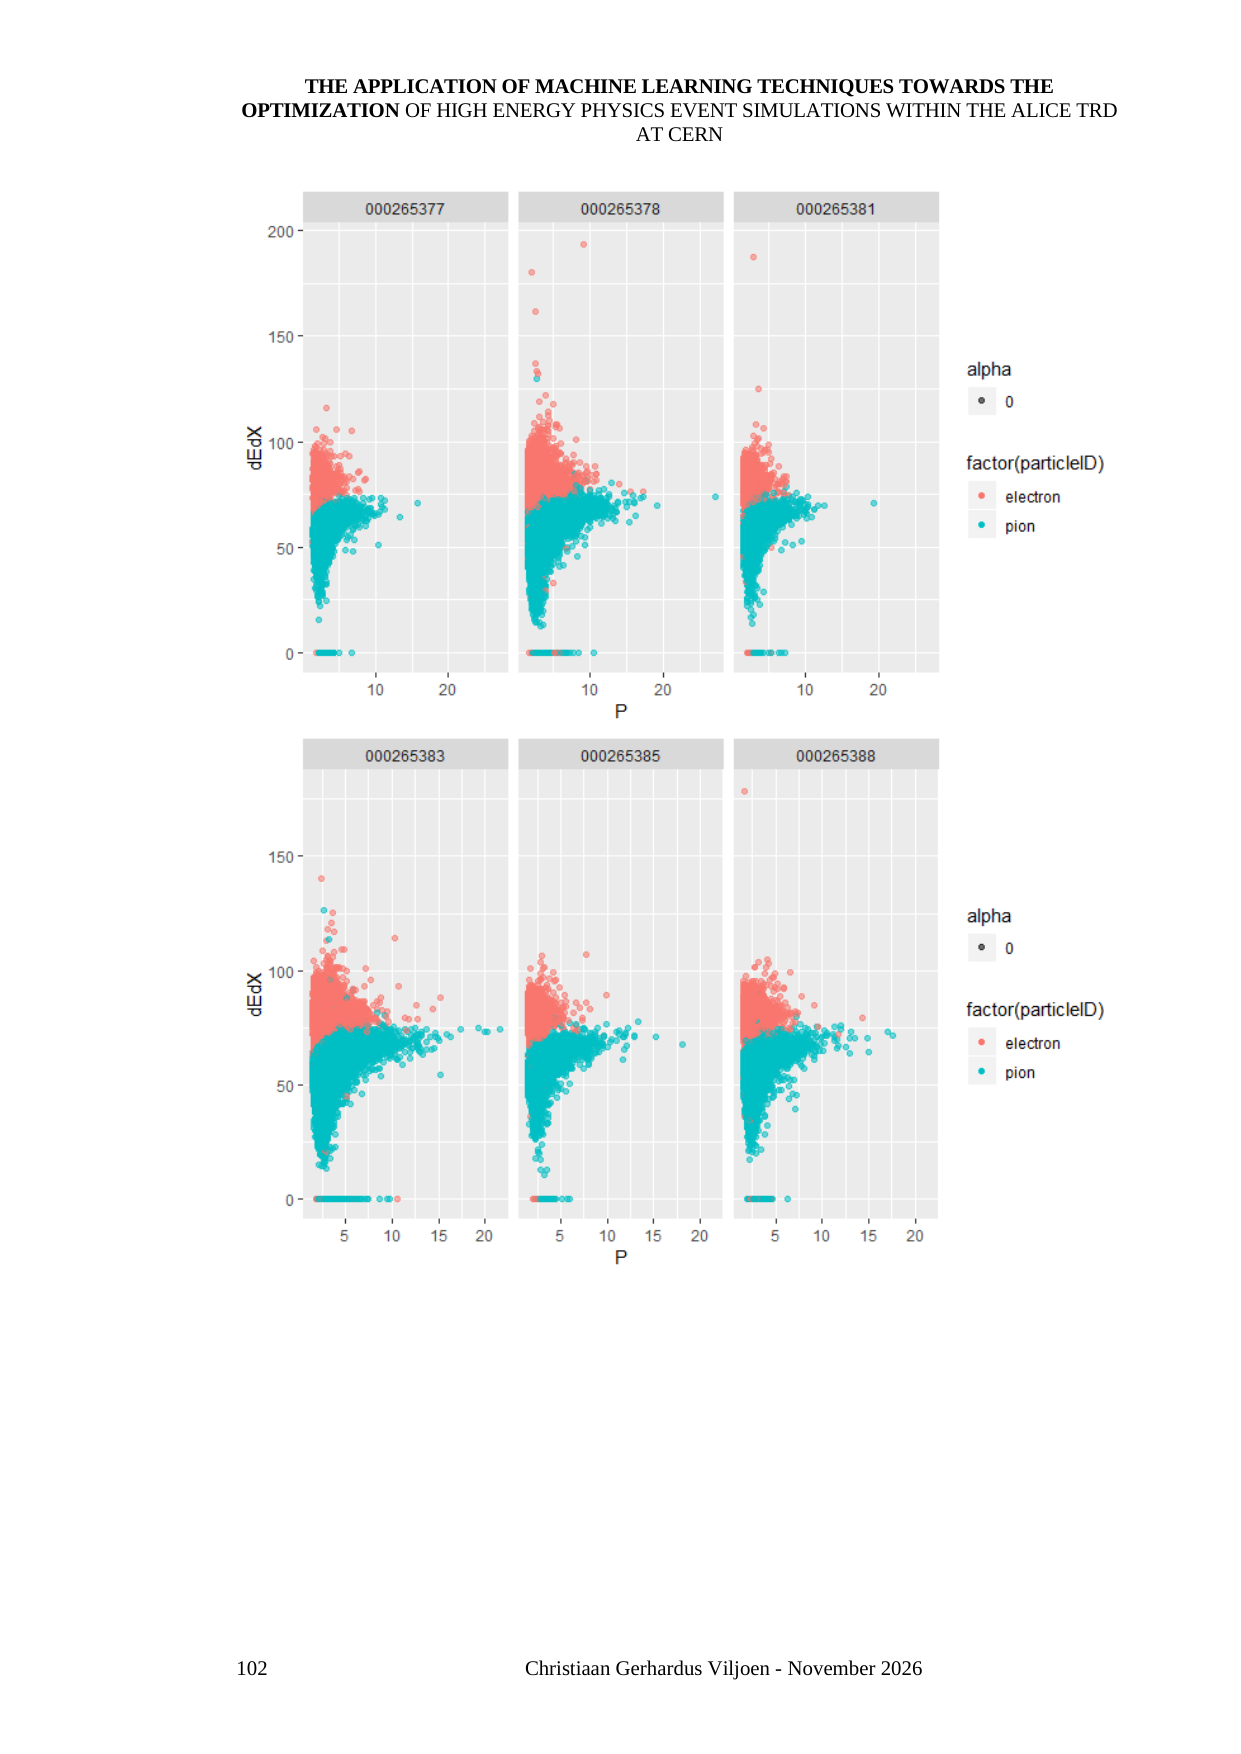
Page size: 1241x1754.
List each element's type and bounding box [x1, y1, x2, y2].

picture [236, 183, 1123, 1277]
